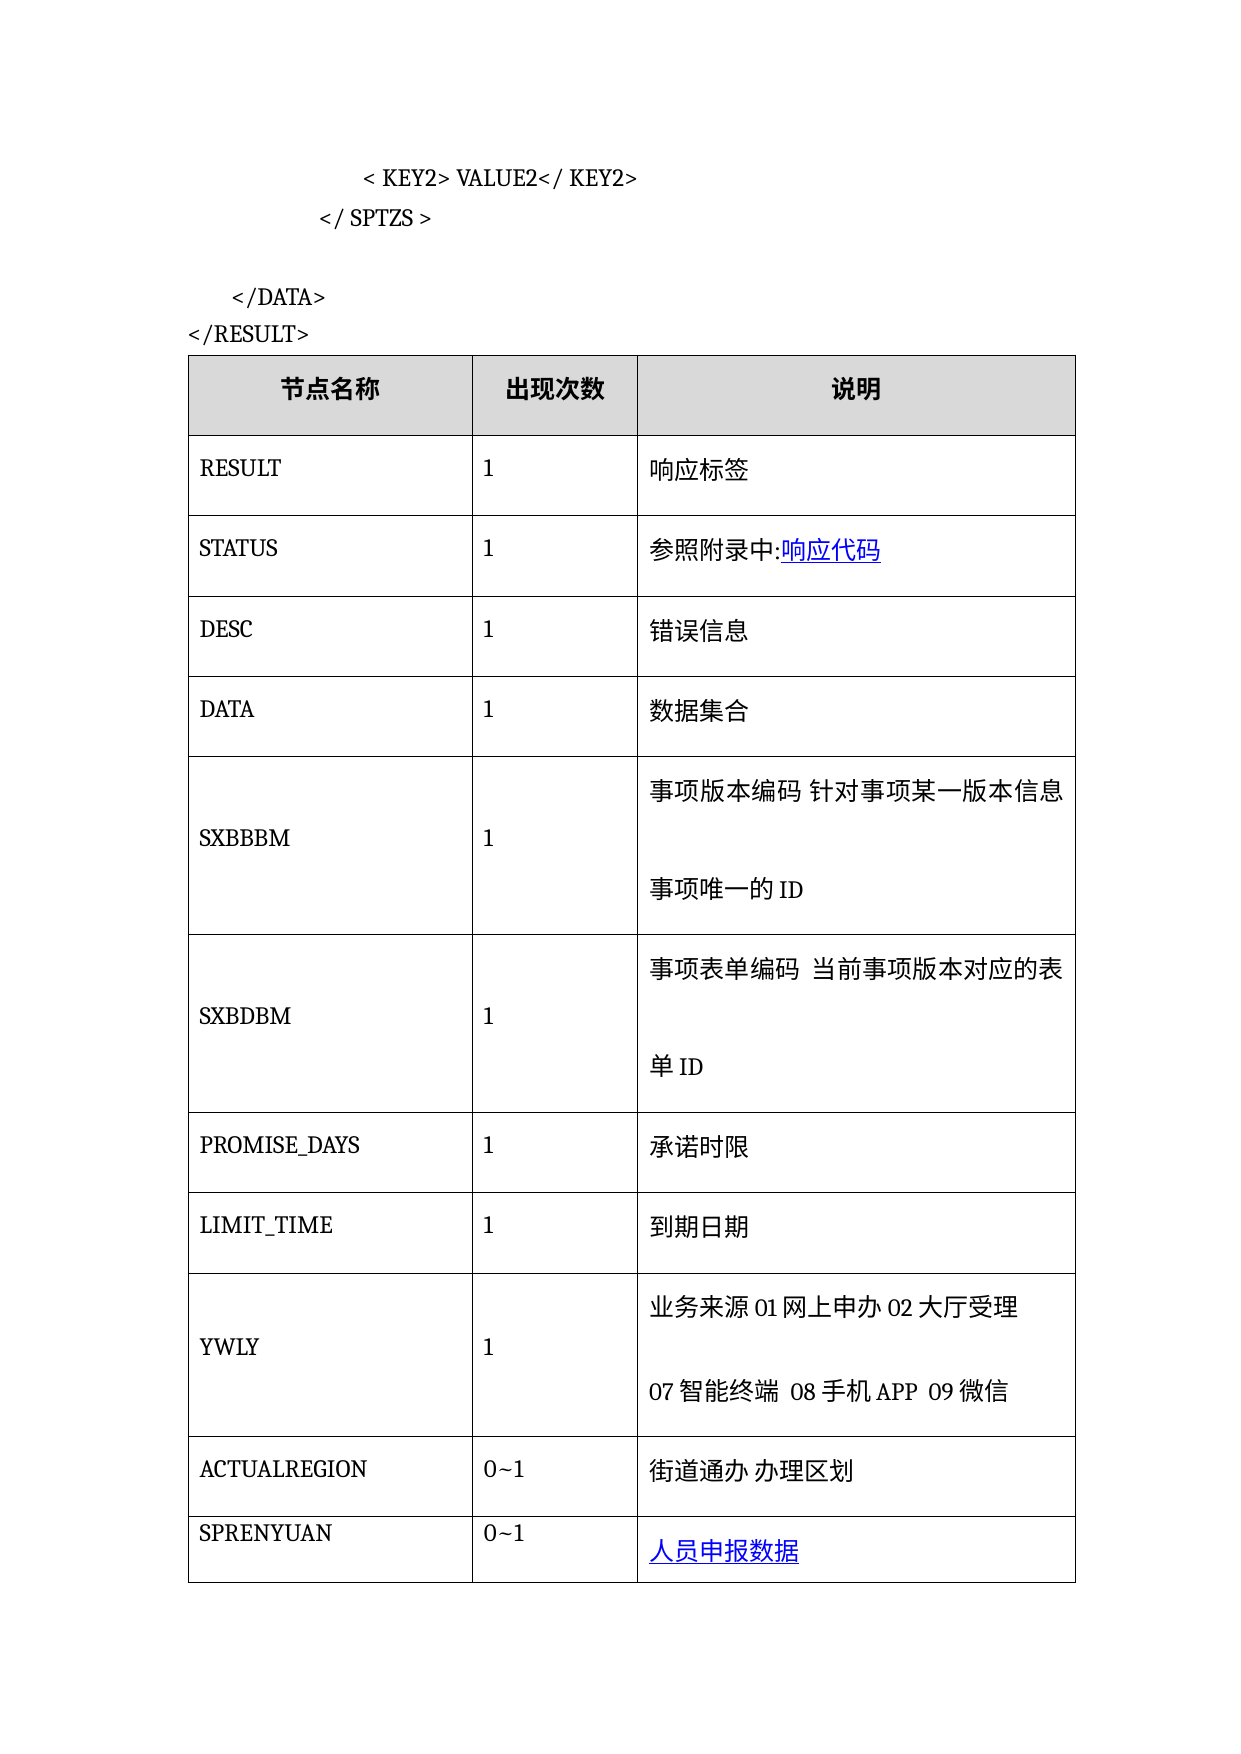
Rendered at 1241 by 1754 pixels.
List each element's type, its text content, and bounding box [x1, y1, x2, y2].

table_cell 1 [473, 757, 637, 934]
table_cell 事项表单编码 当前事项版本对应的表单ID [638, 935, 1075, 1112]
table_cell PROMISE_DAYS [189, 1113, 472, 1192]
table_cell LIMIT_TIME [189, 1193, 472, 1272]
table_cell SPRENYUAN [189, 1517, 472, 1582]
table_cell DESC [189, 597, 472, 676]
table_cell 1 [473, 1193, 637, 1272]
table_cell 承诺时限 [638, 1113, 1075, 1192]
table_cell 到期日期 [638, 1193, 1075, 1272]
table_cell 1 [473, 516, 637, 596]
table_header 节点名称 [189, 356, 472, 435]
text </ SPTZS > [275, 202, 1053, 234]
table_header 说明 [638, 356, 1075, 435]
table_cell STATUS [189, 516, 472, 596]
table_cell 错误信息 [638, 597, 1075, 676]
table_cell 0~1 [473, 1437, 637, 1516]
table_cell 响应标签 [638, 436, 1075, 515]
table_cell RESULT [189, 436, 472, 515]
table_cell 1 [473, 436, 637, 515]
table_cell 事项版本编码 针对事项某一版本信息事项唯一的ID [638, 757, 1075, 934]
text </DATA> [187, 281, 1053, 313]
table_cell 1 [473, 597, 637, 676]
table_cell 街道通办 办理区划 [638, 1437, 1075, 1516]
table_cell SXBDBM [189, 935, 472, 1112]
table_header 出现次数 [473, 356, 637, 435]
table_cell 人员申报数据 [638, 1517, 1075, 1582]
table_cell 数据集合 [638, 677, 1075, 756]
table_cell 1 [473, 1113, 637, 1192]
table_cell ACTUALREGION [189, 1437, 472, 1516]
table_cell DATA [189, 677, 472, 756]
table_cell 1 [473, 677, 637, 756]
table_cell 1 [473, 935, 637, 1112]
table_cell 1 [473, 1274, 637, 1436]
text < KEY2> VALUE2</ KEY2> [187, 162, 1053, 194]
table_cell 参照附录中:响应代码 [638, 516, 1075, 596]
table_cell SXBBBM [189, 757, 472, 934]
table_cell YWLY [189, 1274, 472, 1436]
table_cell 0~1 [473, 1517, 637, 1582]
text </RESULT> [187, 318, 1053, 350]
table_cell 业务来源 01 网上申办 02 大厅受理 07 智能终端 08 手机APP 09 微信 [638, 1274, 1075, 1436]
